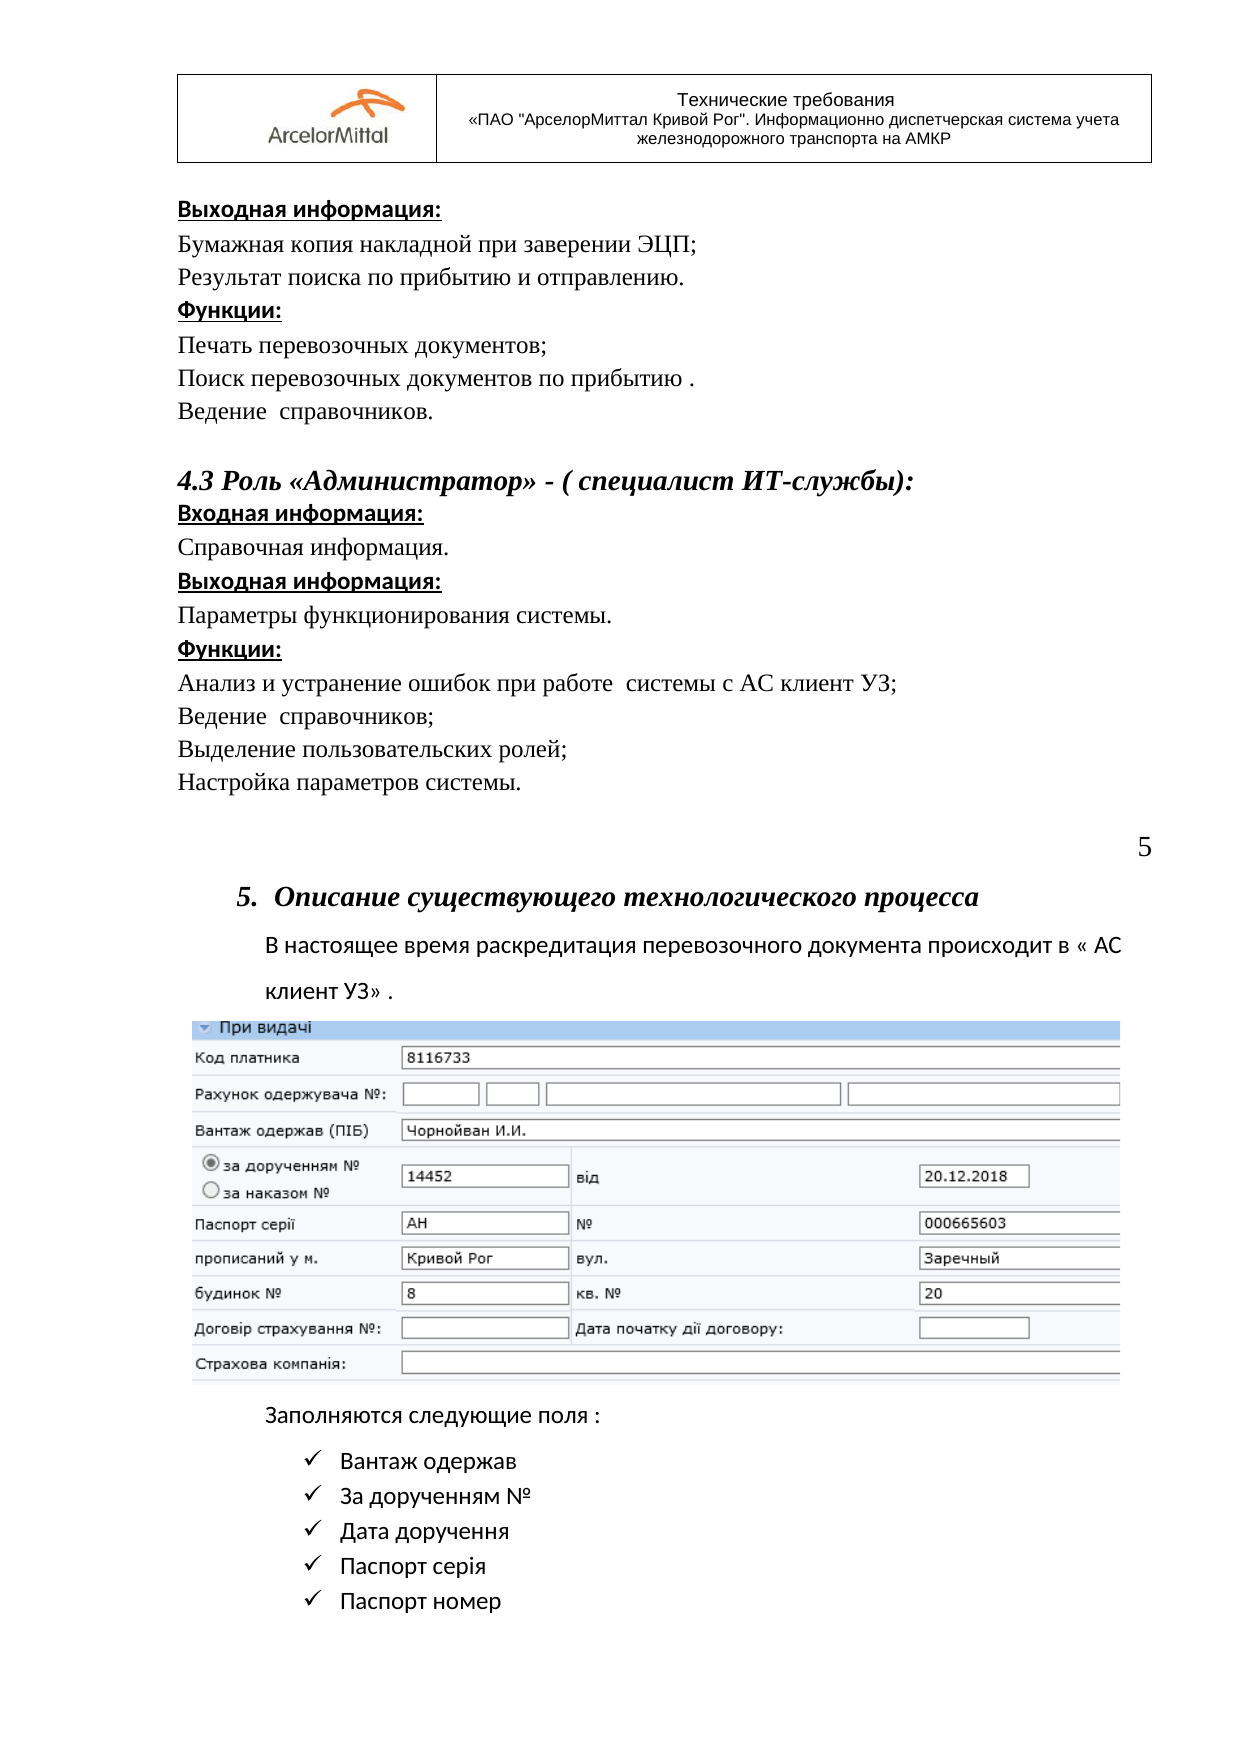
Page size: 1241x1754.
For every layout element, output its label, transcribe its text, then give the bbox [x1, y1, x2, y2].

text Функции: [177, 295, 1152, 325]
list За дорученням № [302, 1480, 1152, 1511]
list В настоящее время раскредитация перевозочного документа происходит в « АС клиент УЗ» . [265, 929, 1152, 1006]
list Паспорт номер [302, 1585, 1152, 1616]
picture [254, 75, 413, 148]
text Выделение пользовательских ролей; [177, 734, 1152, 763]
list 5 [265, 829, 1152, 862]
text Параметры функционирования системы. [177, 600, 1152, 629]
text Выходная информация: [177, 194, 1152, 224]
list Описание существующего технологического процесса [236, 879, 1152, 913]
text Анализ и устранение ошибок при работе системы с АС клиент УЗ; [177, 668, 1152, 697]
text Ведение справочников. [177, 396, 1152, 424]
list Заполняются следующие поля : [265, 1399, 1152, 1430]
text Ведение справочников; [177, 701, 1152, 730]
text Поиск перевозочных документов по прибытию . [177, 363, 1152, 391]
text Выходная информация: [177, 565, 1152, 596]
list Вантаж одержав [302, 1445, 1152, 1476]
text Функции: [177, 633, 1152, 663]
text Печать перевозочных документов; [177, 330, 1152, 358]
picture [192, 1021, 1121, 1386]
list Паспорт серiя [302, 1550, 1152, 1581]
text Результат поиска по прибытию и отправлению. [177, 262, 1152, 290]
subtitle 4.3 Роль «Администратор» - ( специалист ИТ-службы): [177, 463, 1152, 497]
text Бумажная копия накладной при заверении ЭЦП; [177, 229, 1152, 257]
text Настройка параметров системы. [177, 767, 1152, 796]
list Дата доручення [302, 1515, 1152, 1546]
text Входная информация: [177, 497, 1152, 527]
text Справочная информация. [177, 532, 1152, 561]
